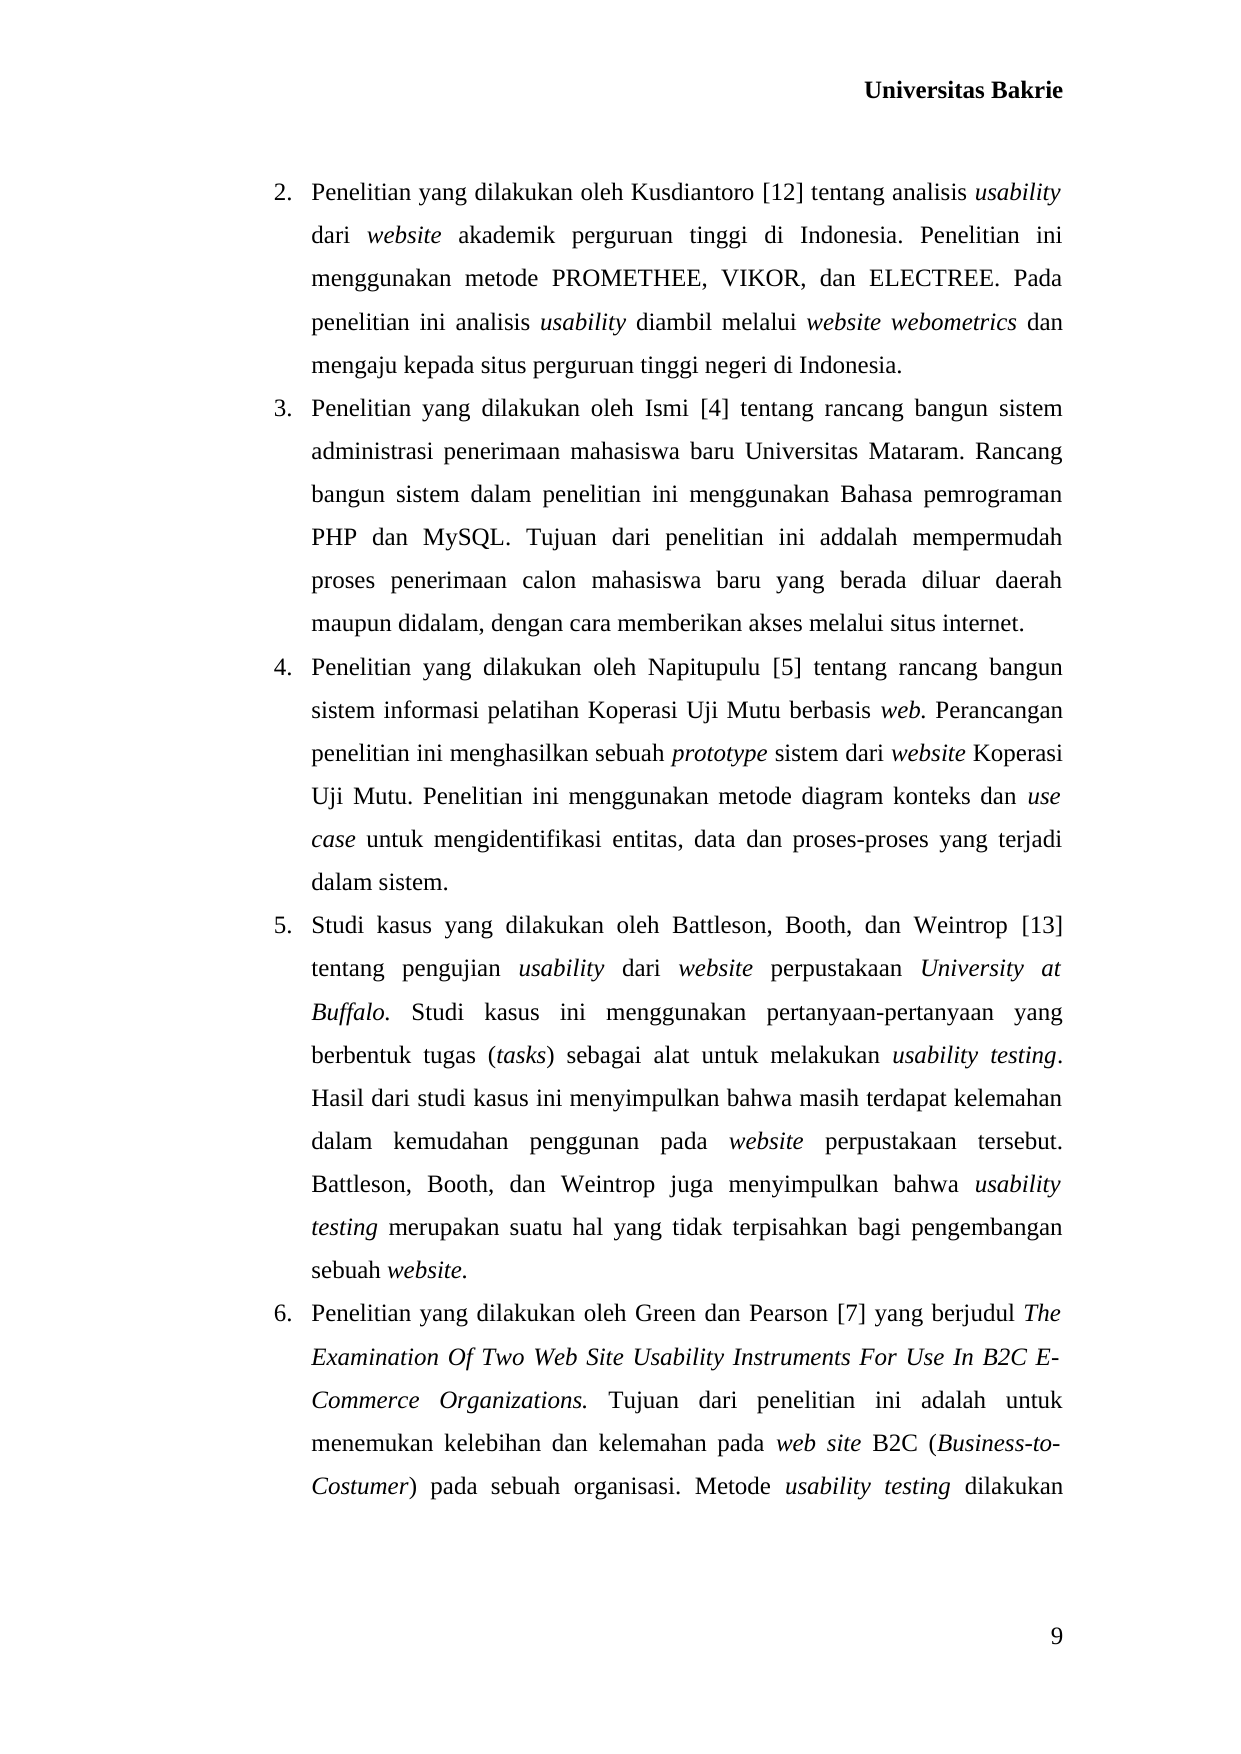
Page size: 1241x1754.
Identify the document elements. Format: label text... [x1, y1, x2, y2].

list Penelitian yang dilakukan oleh Ismi tentang rancang bangun sistem administrasi penerimaan mahasiswa baru Universitas Mataram. Rancang bangun sistem dalam penelitian ini menggunakan Bahasa pemrograman PHP dan MySQL. Tujuan dari penelitian ini addalah mempermudah proses penerimaan calon mahasiswa baru yang berada diluar daerah maupun didalam, dengan cara memberikan akses melalui situs internet. [274, 393, 1063, 637]
list Studi kasus yang dilakukan oleh Battleson, Booth, dan Weintrop tentang pengujian usability dari website perpustakaan University at Buffalo. Studi kasus ini menggunakan pertanyaan-pertanyaan yang berbentuk tugas (tasks) sebagai alat untuk melakukan usability testing. Hasil dari studi kasus ini menyimpulkan bahwa masih terdapat kelemahan dalam kemudahan penggunan pada website perpustakaan tersebut. Battleson, Booth, dan Weintrop juga menyimpulkan bahwa usability testing merupakan suatu hal yang tidak terpisahkan bagi pengembangan sebuah website. [274, 910, 1063, 1284]
list Penelitian yang dilakukan oleh Napitupulu tentang rancang bangun sistem informasi pelatihan Koperasi Uji Mutu berbasis web. Perancangan penelitian ini menghasilkan sebuah prototype sistem dari website Koperasi Uji Mutu. Penelitian ini menggunakan metode diagram konteks dan use case untuk mengidentifikasi entitas, data dan proses-proses yang terjadi dalam sistem. [274, 652, 1063, 896]
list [274, 1298, 1063, 1500]
list Penelitian yang dilakukan oleh Kusdiantoro tentang analisis usability dari website akademik perguruan tinggi di Indonesia. Penelitian ini menggunakan metode PROMETHEE, VIKOR, dan ELECTREE. Pada penelitian ini analisis usability diambil melalui website webometrics dan mengaju kepada situs perguruan tinggi negeri di Indonesia. [274, 177, 1063, 378]
